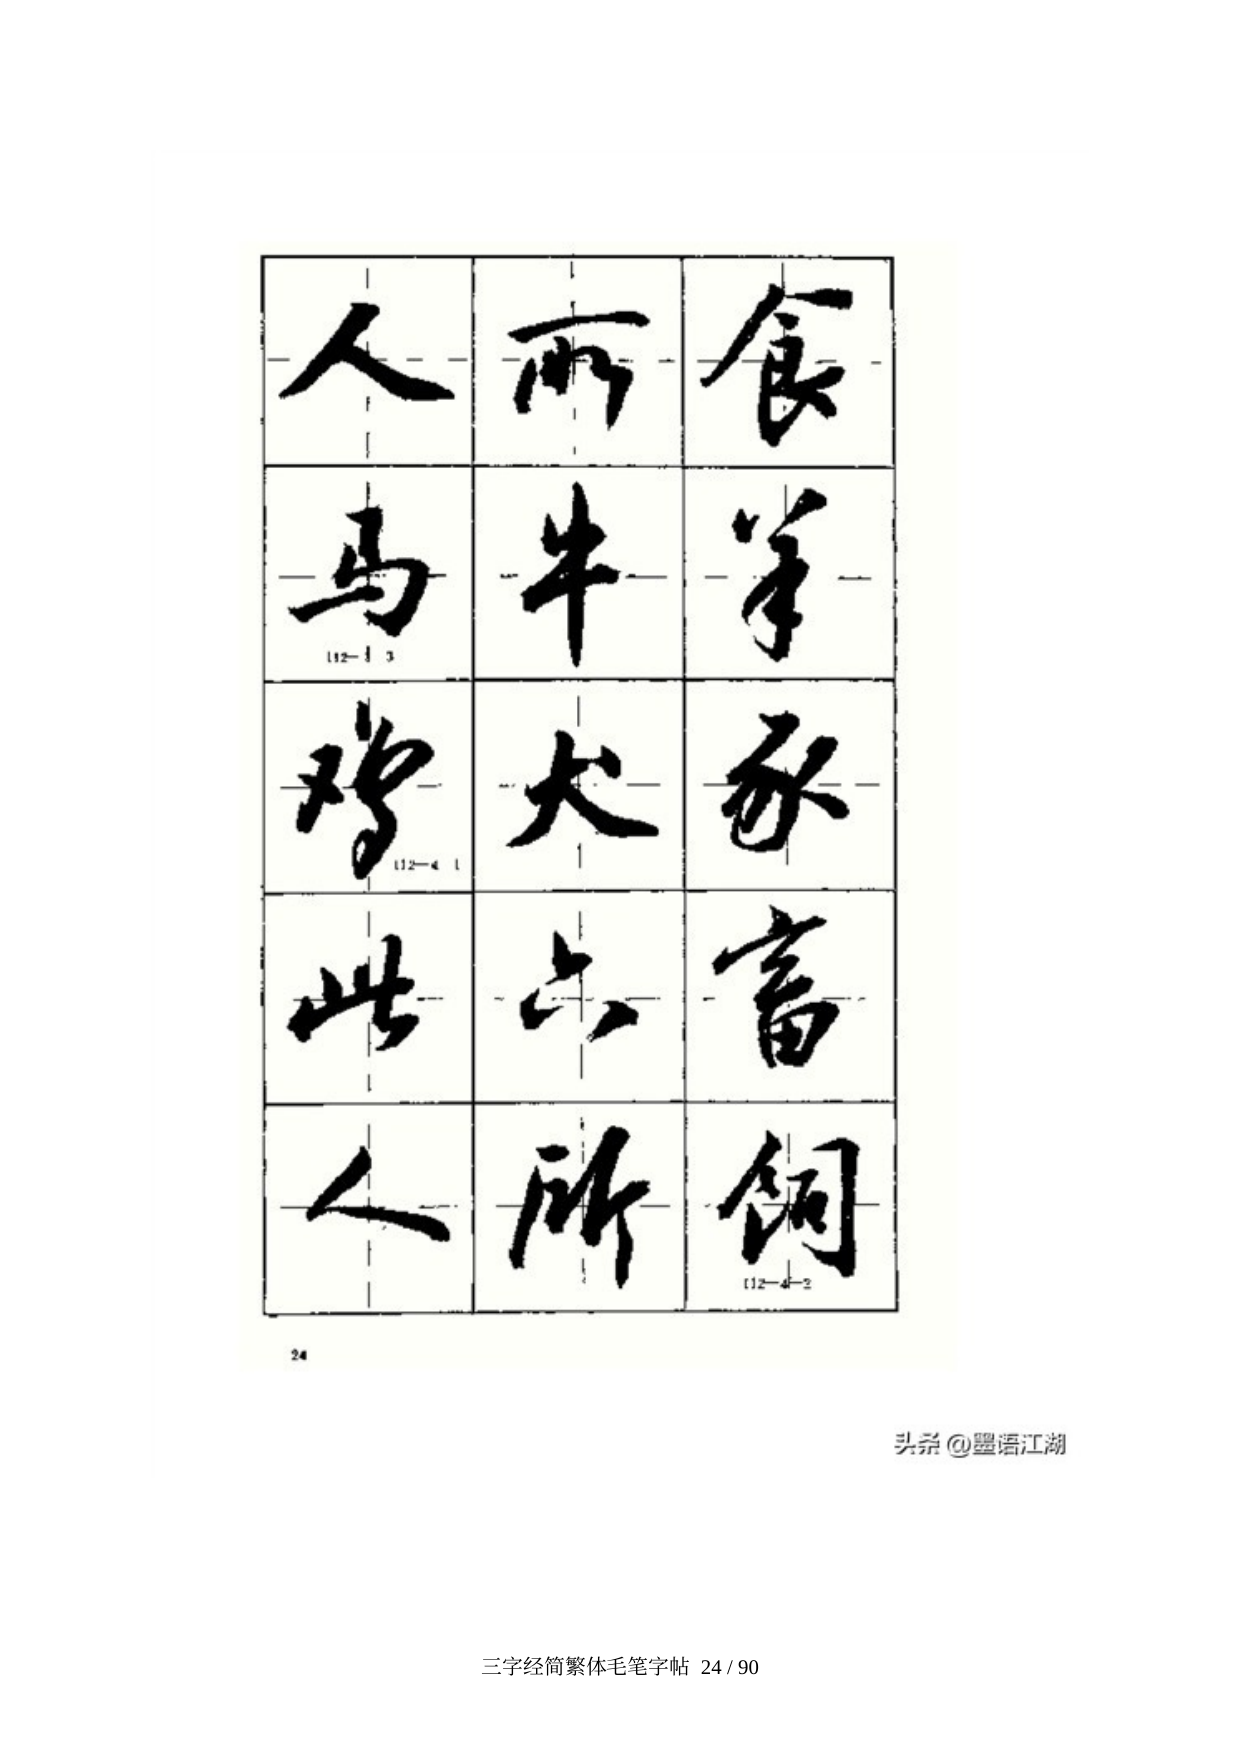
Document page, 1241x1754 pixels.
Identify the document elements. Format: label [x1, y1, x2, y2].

picture [151, 150, 1089, 1478]
